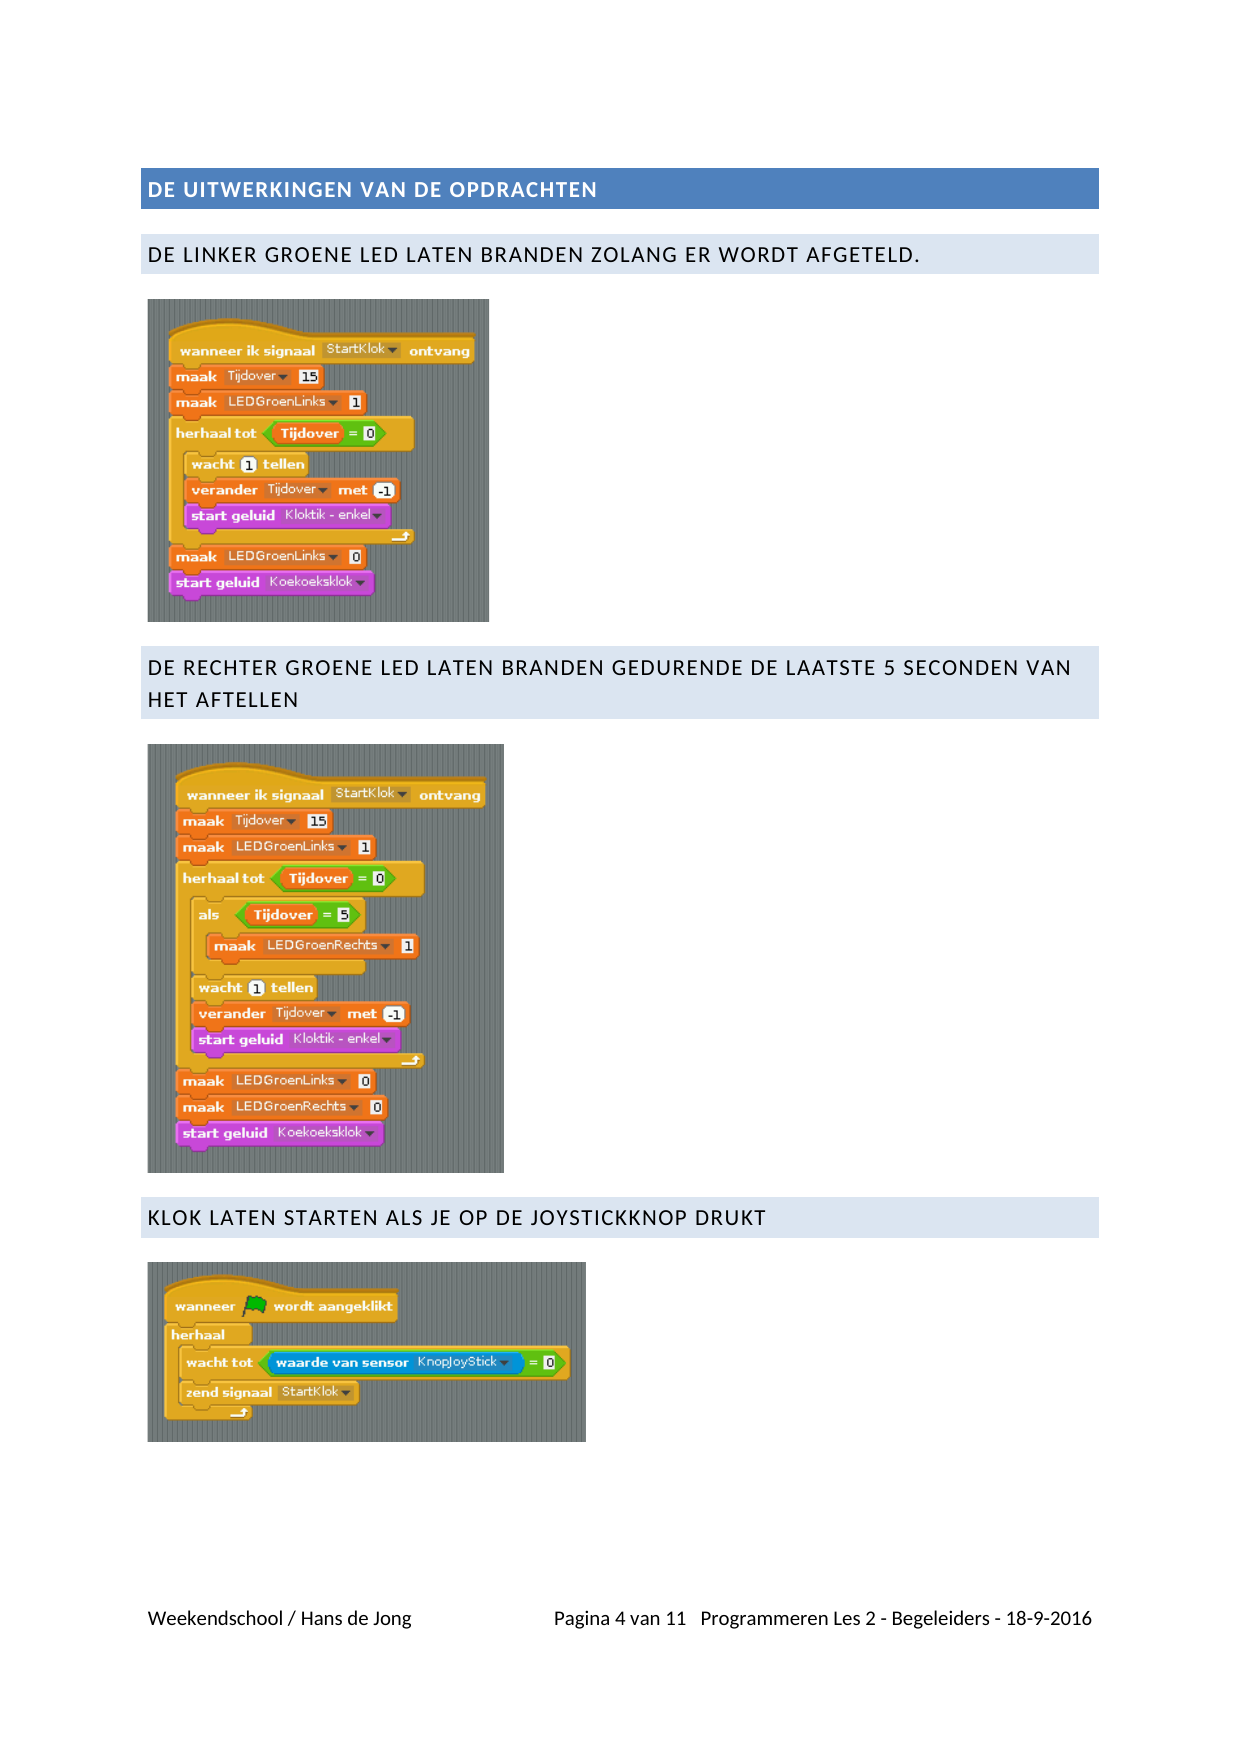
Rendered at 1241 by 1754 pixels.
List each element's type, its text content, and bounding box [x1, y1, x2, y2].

subtitle De rechter groene led laten branden gedurende de laatste 5 seconden van het aftellen [148, 653, 1093, 713]
subtitle De uitwerkingen van de opdrachten [148, 175, 1093, 203]
subtitle De linker groene LED laten branden zolang er wordt afgeteld. [148, 240, 1093, 268]
picture [147, 299, 490, 622]
picture [147, 1262, 586, 1442]
picture [147, 744, 504, 1173]
subtitle Klok laten starten als je op de joystickknop drukt [148, 1204, 1093, 1232]
